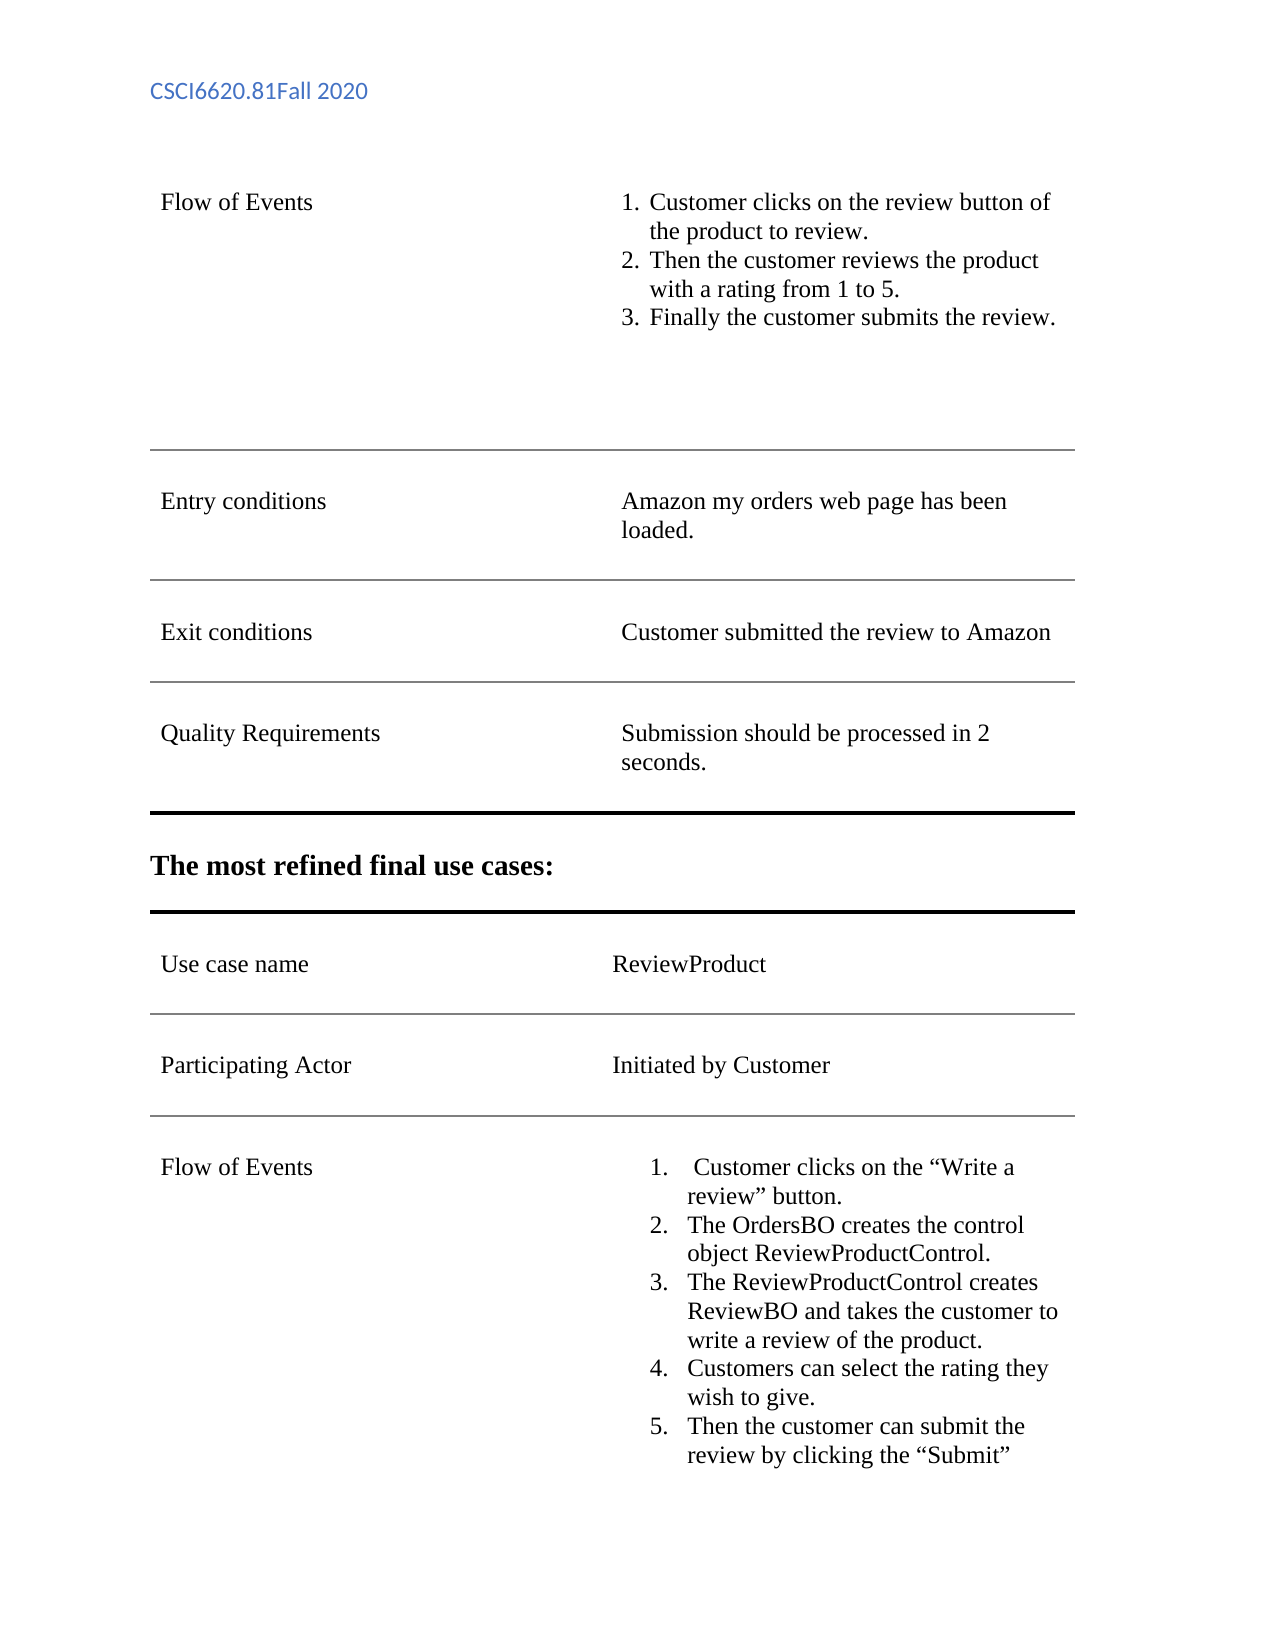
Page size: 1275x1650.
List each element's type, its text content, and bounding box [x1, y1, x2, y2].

table_header ReviewProduct [602, 914, 1075, 1013]
table_cell Exit conditions [150, 581, 611, 681]
table_cell Participating Actor [150, 1015, 602, 1115]
table_cell Initiated by Customer [602, 1015, 1075, 1115]
table_cell Flow of Events [150, 1117, 602, 1500]
table_cell Entry conditions [150, 451, 611, 579]
table_cell Flow of Events [150, 150, 611, 449]
table_cell Quality Requirements [150, 683, 611, 811]
text The most refined final use cases: [150, 848, 1125, 882]
table_cell Submission should be processed in 2 seconds. [611, 683, 1075, 811]
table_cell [602, 1117, 1075, 1500]
table_header Use case name [150, 914, 602, 1013]
table_cell Customer submitted the review to Amazon [611, 581, 1075, 681]
table_cell Customer clicks on the review button of the product to review. Then the customer reviews the product with a rating from 1 to 5. Finally the customer submits the review. [611, 150, 1075, 449]
table_cell Amazon my orders web page has been loaded. [611, 451, 1075, 579]
